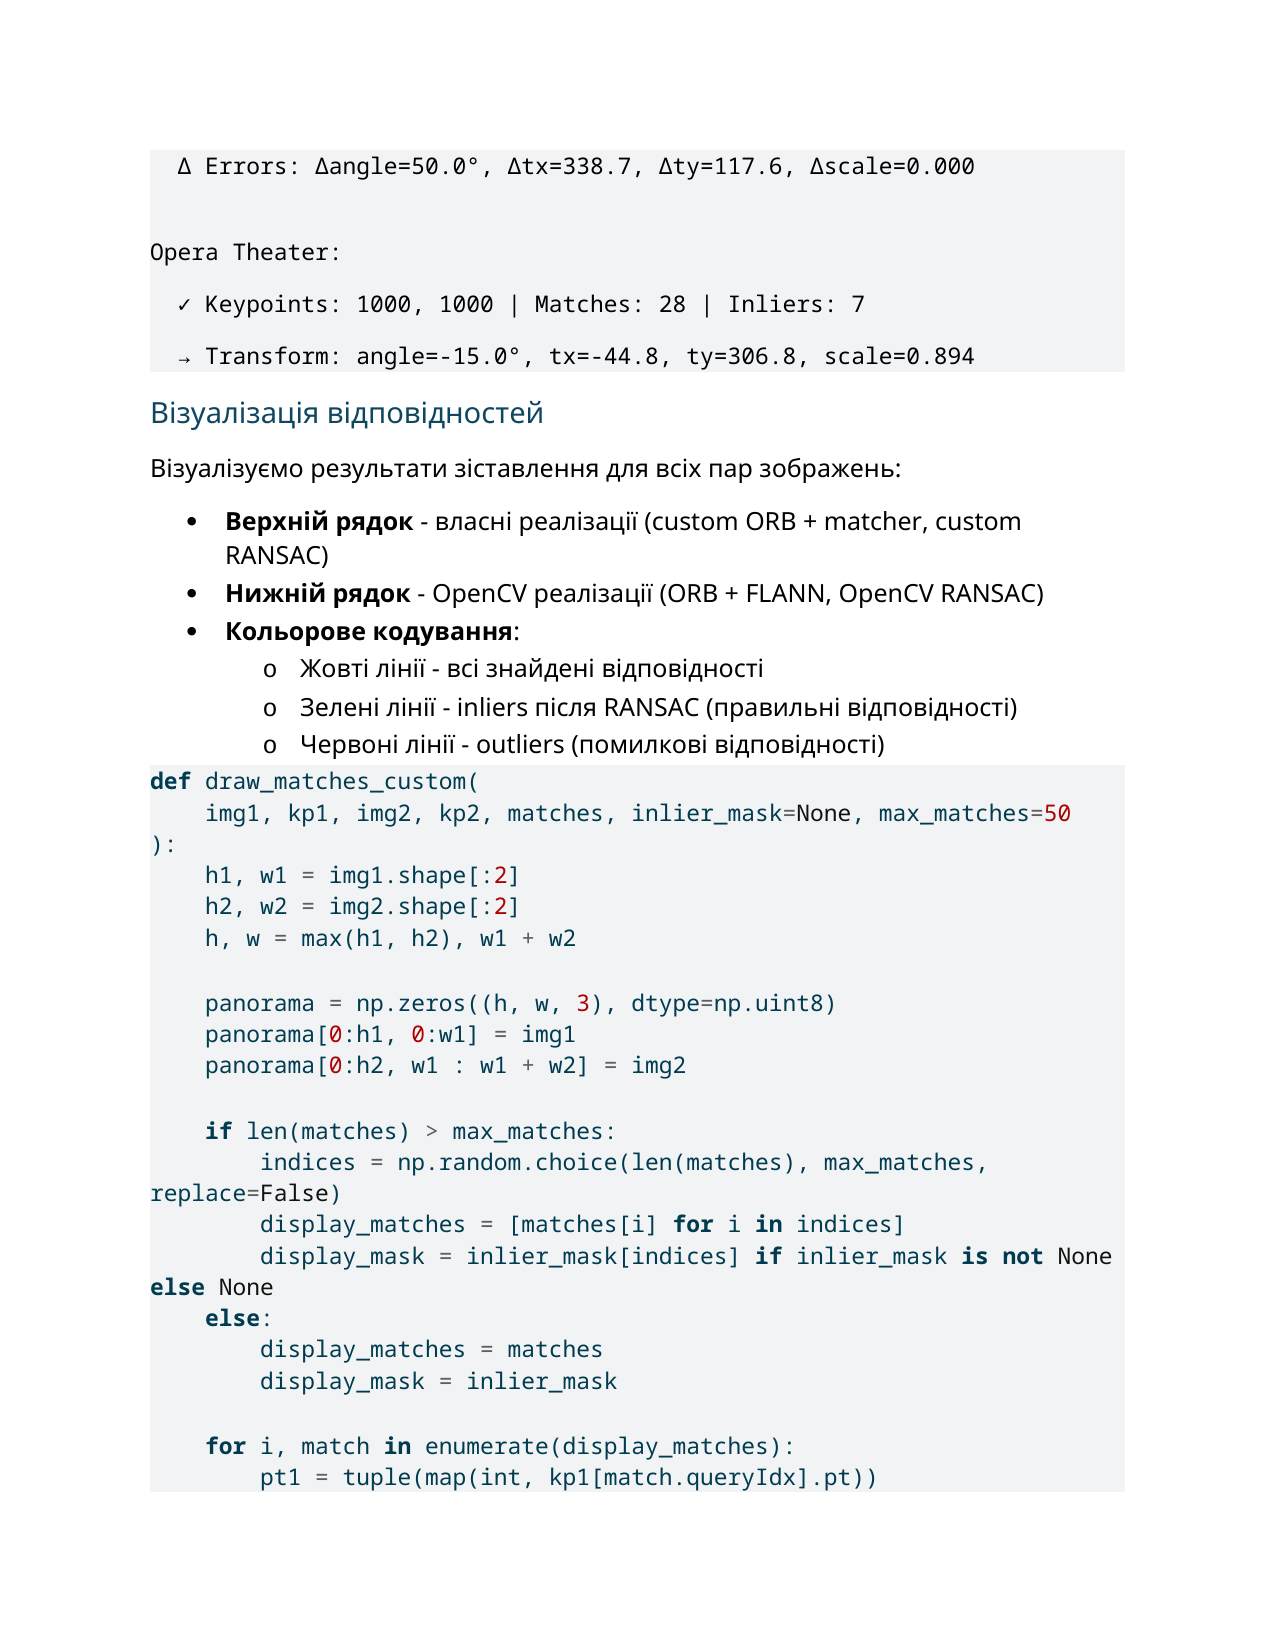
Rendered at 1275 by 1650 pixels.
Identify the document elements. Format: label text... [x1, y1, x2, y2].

list Верхній рядок - власні реалізації (custom ORB + matcher, custom RANSAC) [187, 504, 1125, 572]
list Червоні лінії - outliers (помилкові відповідності) [262, 727, 1125, 761]
text → Transform: angle=-15.0°, tx=-44.8, ty=306.8, scale=0.894 [150, 340, 1125, 372]
text Візуалізуємо результати зіставлення для всіх пар зображень: [150, 451, 1125, 485]
list Жовті лінії - всі знайдені відповідності [262, 651, 1125, 685]
text Opera Theater: [150, 202, 1125, 267]
text ✓ Keypoints: 1000, 1000 | Matches: 28 | Inliers: 7 [150, 288, 1125, 319]
list Зелені лінії - inliers після RANSAC (правильні відповідності) [262, 689, 1125, 723]
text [150, 765, 1125, 1492]
list Кольорове кодування: [187, 613, 1125, 647]
list Нижній рядок - OpenCV реалізації (ORB + FLANN, OpenCV RANSAC) [187, 576, 1125, 609]
text Δ Errors: Δangle=50.0°, Δtx=338.7, Δty=117.6, Δscale=0.000 [150, 150, 1125, 181]
subtitle Візуалізація відповідностей [150, 392, 1125, 432]
